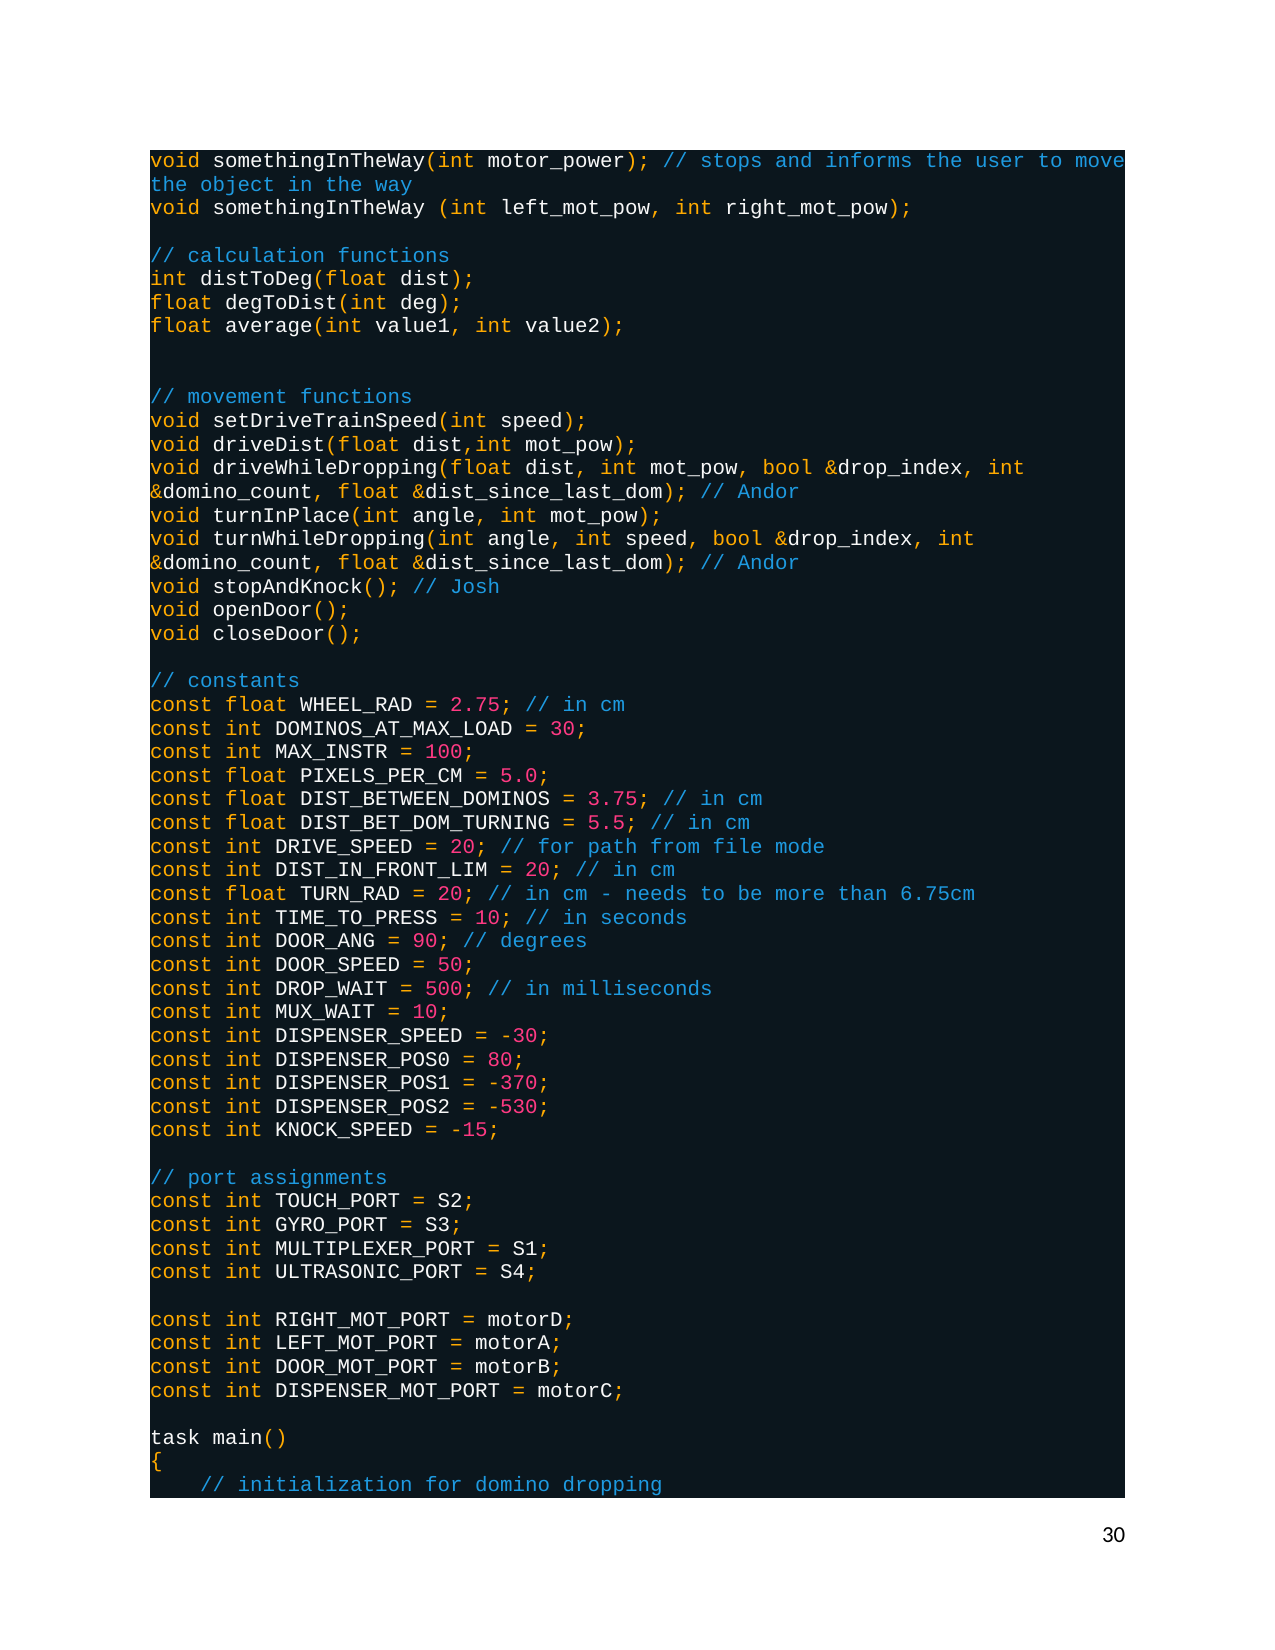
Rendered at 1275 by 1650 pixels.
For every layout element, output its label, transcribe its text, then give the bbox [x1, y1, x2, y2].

text void driveDist(float dist,int mot_pow); [150, 434, 1125, 457]
text const int DISPENSER_SPEED = -30; [150, 1025, 1125, 1048]
text const float WHEEL_RAD = 2.75; // in cm [150, 694, 1125, 717]
text const float DIST_BETWEEN_DOMINOS = 3.75; // in cm [150, 788, 1125, 812]
text const int MAX_INSTR = 100; [150, 741, 1125, 765]
text const int DRIVE_SPEED = 20; // for path from file mode [150, 836, 1125, 859]
text const float TURN_RAD = 20; // in cm - needs to be more than 6.75cm [150, 883, 1125, 907]
text float average(int value1, int value2); [150, 316, 1125, 339]
text void turnInPlace(int angle, int mot_pow); [150, 505, 1125, 528]
text const int DISPENSER_MOT_PORT = motorC; [150, 1379, 1125, 1403]
text const int DISPENSER_POS0 = 80; [150, 1048, 1125, 1072]
text float degToDist(int deg); [150, 292, 1125, 316]
text void setDriveTrainSpeed(int speed); [150, 410, 1125, 434]
text const int GYRO_PORT = S3; [150, 1214, 1125, 1238]
text int distToDeg(float dist); [150, 268, 1125, 292]
text // initialization for domino dropping [150, 1474, 1125, 1498]
text // port assignments [150, 1167, 1125, 1190]
text const int DOOR_MOT_PORT = motorB; [150, 1356, 1125, 1379]
text void somethingInTheWay (int left_mot_pow, int right_mot_pow); [150, 197, 1125, 221]
text void closeDoor(); [150, 623, 1125, 647]
text const float PIXELS_PER_CM = 5.0; [150, 765, 1125, 788]
text const int MULTIPLEXER_PORT = S1; [150, 1238, 1125, 1261]
text const float DIST_BET_DOM_TURNING = 5.5; // in cm [150, 812, 1125, 836]
text const int DIST_IN_FRONT_LIM = 20; // in cm [150, 859, 1125, 883]
text const int MUX_WAIT = 10; [150, 1001, 1125, 1025]
text // calculation functions [150, 244, 1125, 268]
text const int TIME_TO_PRESS = 10; // in seconds [150, 907, 1125, 930]
text void openDoor(); [150, 599, 1125, 623]
text { [150, 1451, 1125, 1474]
text void turnWhileDropping(int angle, int speed, bool &drop_index, int &domino_count, float &dist_since_last_dom); // Andor [150, 528, 1125, 576]
text task main() [150, 1427, 1125, 1451]
text const int LEFT_MOT_PORT = motorA; [150, 1332, 1125, 1356]
text const int DISPENSER_POS1 = -370; [150, 1072, 1125, 1096]
text void somethingInTheWay(int motor_power); // stops and informs the user to move the object in the way [150, 150, 1125, 197]
text const int DOOR_SPEED = 50; [150, 954, 1125, 978]
text const int DROP_WAIT = 500; // in milliseconds [150, 978, 1125, 1001]
text const int ULTRASONIC_PORT = S4; [150, 1261, 1125, 1285]
text // constants [150, 670, 1125, 694]
text const int DISPENSER_POS2 = -530; [150, 1096, 1125, 1119]
text const int DOMINOS_AT_MAX_LOAD = 30; [150, 717, 1125, 741]
text const int RIGHT_MOT_PORT = motorD; [150, 1309, 1125, 1332]
text void stopAndKnock(); // Josh [150, 576, 1125, 599]
text const int KNOCK_SPEED = -15; [150, 1119, 1125, 1143]
text // movement functions [150, 386, 1125, 410]
text const int DOOR_ANG = 90; // degrees [150, 930, 1125, 954]
text const int TOUCH_PORT = S2; [150, 1190, 1125, 1214]
text void driveWhileDropping(float dist, int mot_pow, bool &drop_index, int &domino_count, float &dist_since_last_dom); // Andor [150, 457, 1125, 505]
